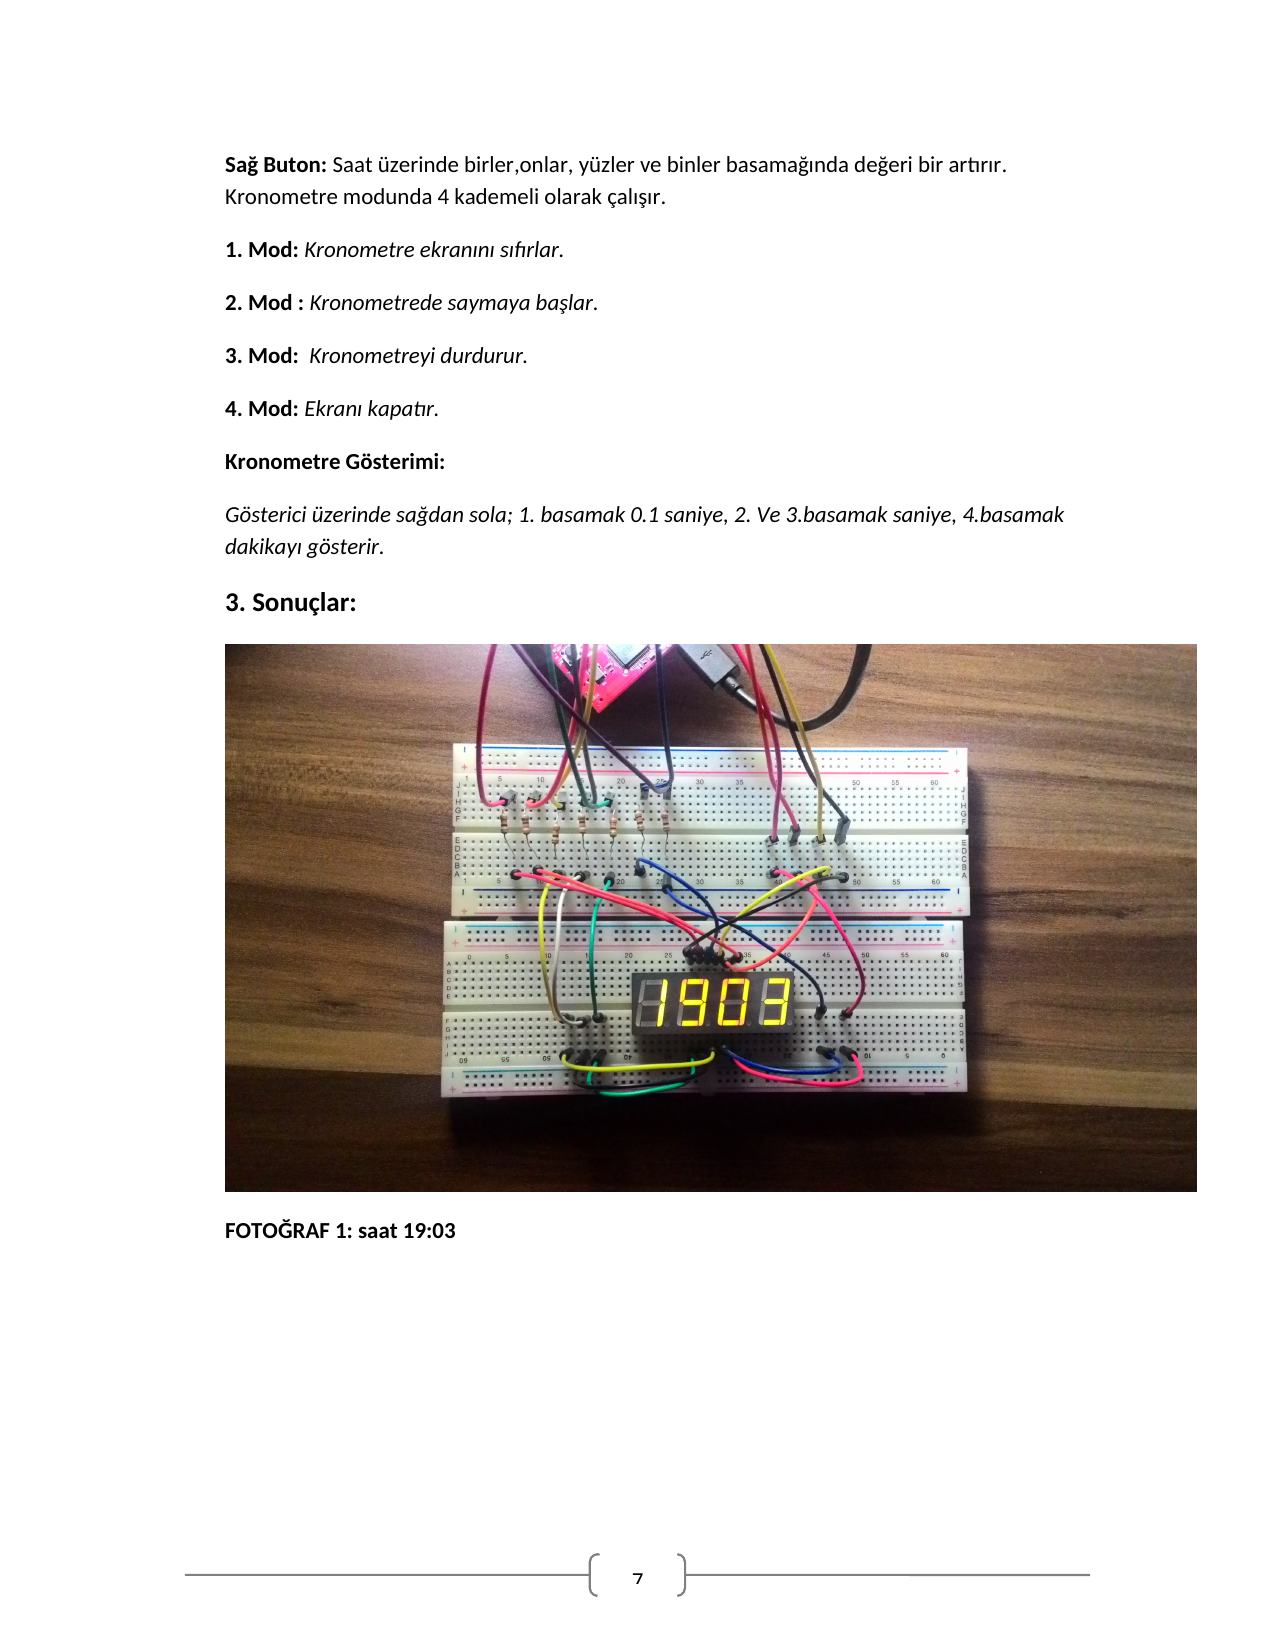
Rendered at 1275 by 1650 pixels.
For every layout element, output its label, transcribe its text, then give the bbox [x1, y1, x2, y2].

text Sağ Buton: Saat üzerinde birler,onlar, yüzler ve binler basamağında değeri bir artırır. Kronometre modunda 4 kademeli olarak çalışır. [225, 150, 1125, 210]
text Gösterici üzerinde sağdan sola; 1. basamak 0.1 saniye, 2. Ve 3.basamak saniye, 4.basamak dakikayı gösterir. [225, 500, 1125, 561]
text 4. Mod: Ekranı kapatır. [225, 394, 1125, 422]
text 1. Mod: Kronometre ekranını sıfırlar. [225, 235, 1125, 263]
text FOTOĞRAF 1: saat 19:03 [225, 1216, 1125, 1244]
picture [225, 644, 1197, 1192]
text 2. Mod : Kronometrede saymaya başlar. [225, 288, 1125, 316]
text 3. Sonuçlar: [225, 586, 1125, 618]
text 3. Mod: Kronometreyi durdurur. [225, 341, 1125, 369]
text Kronometre Gösterimi: [225, 447, 1125, 475]
